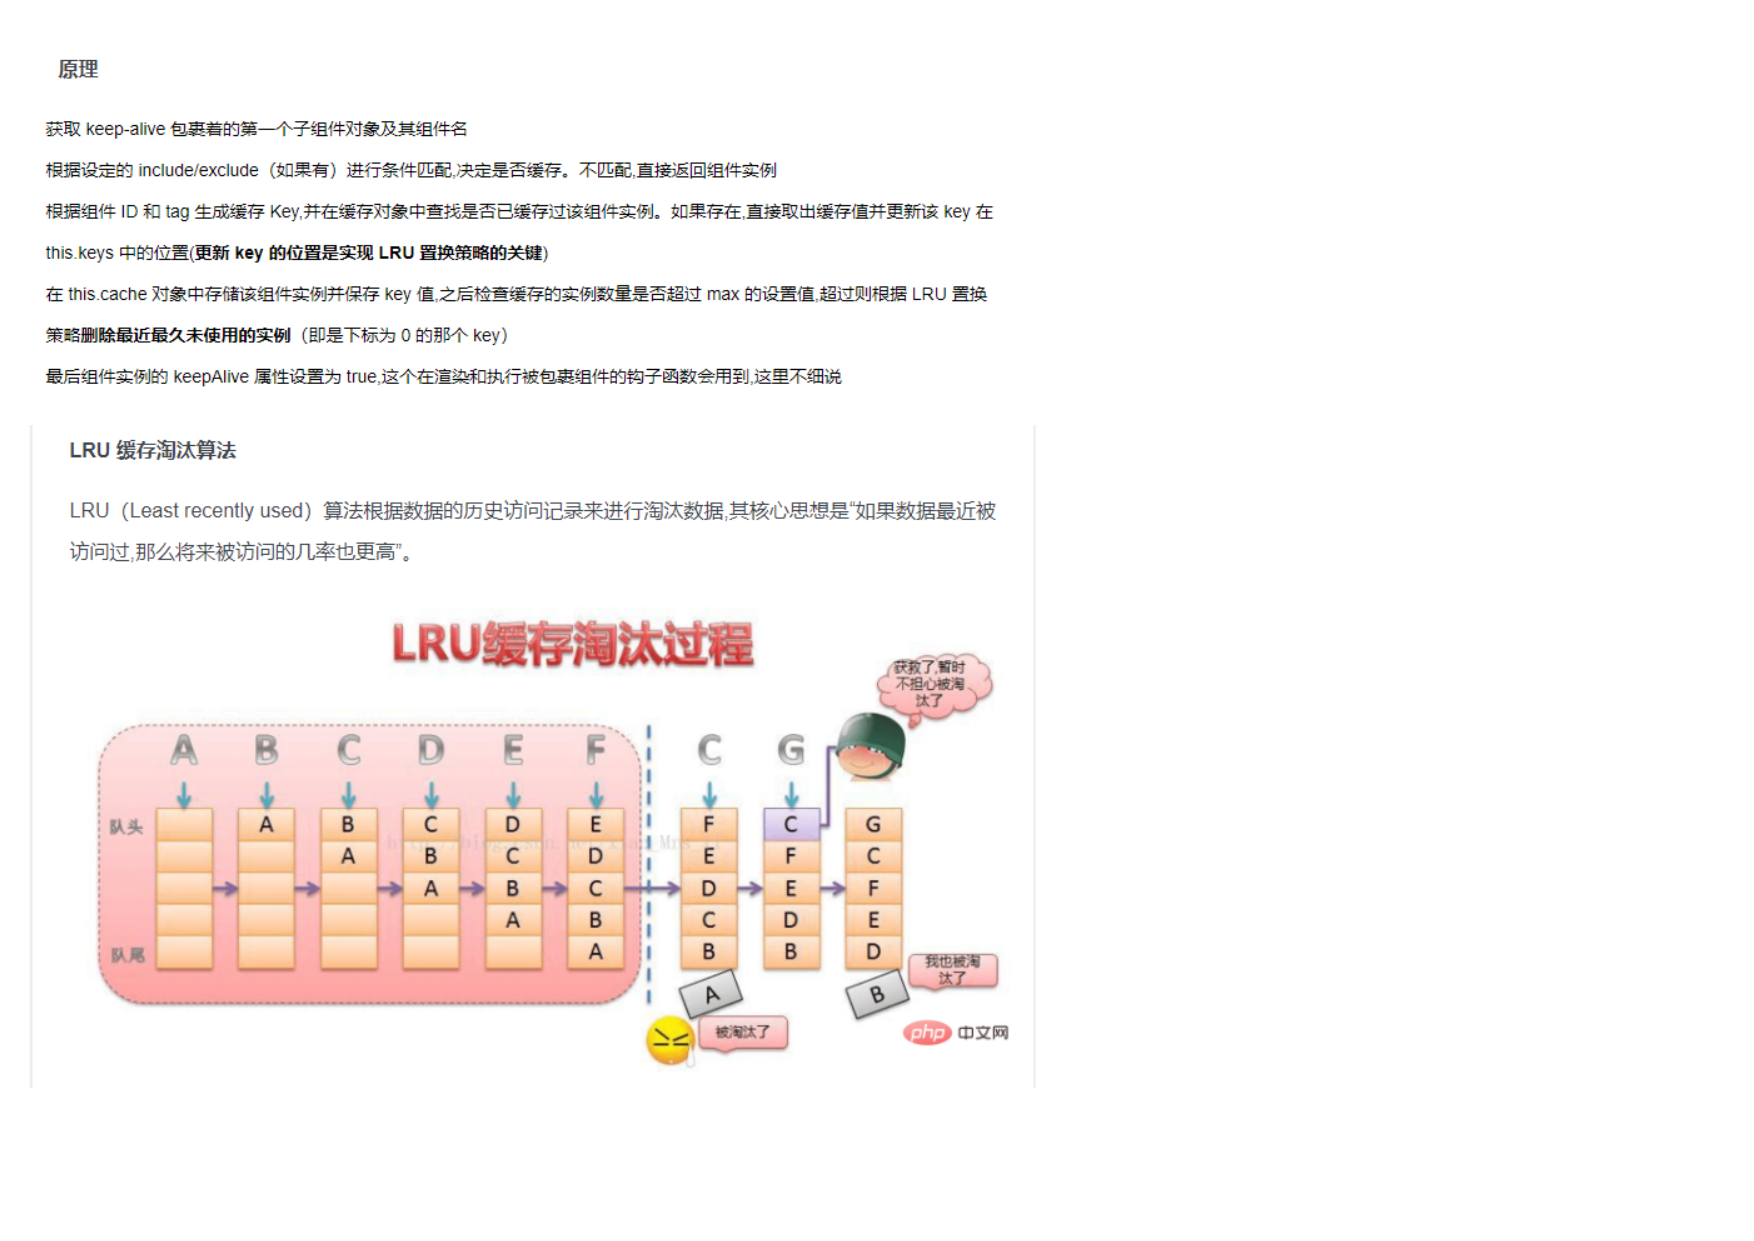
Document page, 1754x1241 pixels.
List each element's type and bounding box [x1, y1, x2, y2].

picture [29, 35, 1006, 424]
picture [29, 425, 1036, 1088]
